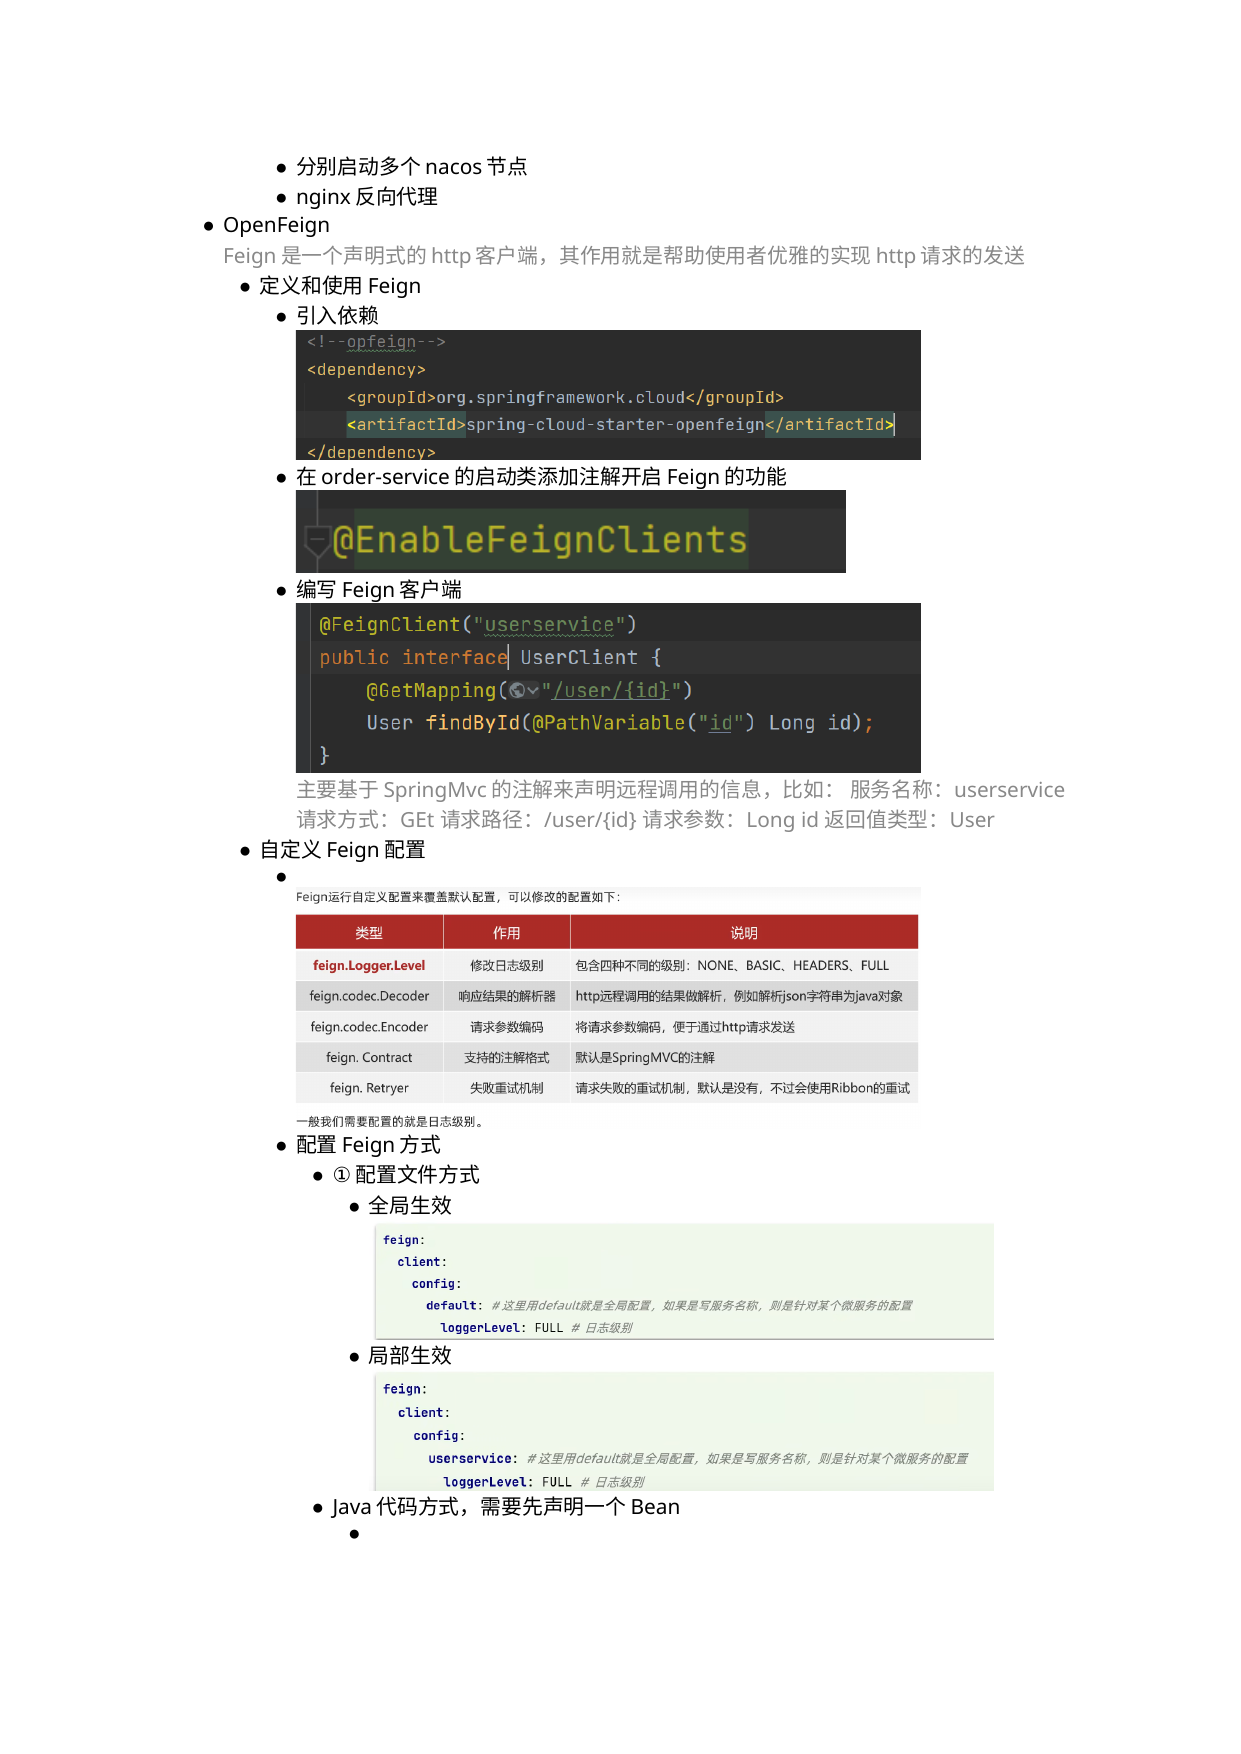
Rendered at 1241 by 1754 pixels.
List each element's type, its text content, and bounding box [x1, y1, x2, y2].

picture [295, 603, 921, 773]
text Feign是一个声明式的http客户端，其作用就是帮助使用者优雅的实现http请求的发送 [223, 239, 1090, 269]
list 编写Feign客户端 [275, 573, 1090, 603]
list 分别启动多个nacos节点 [275, 150, 1090, 180]
list ①配置文件方式 [311, 1159, 1090, 1189]
picture [368, 1369, 994, 1491]
list 局部生效 [348, 1339, 1090, 1370]
list Java代码方式，需要先声明一个Bean [311, 1490, 1090, 1521]
list OpenFeign [202, 211, 1090, 239]
picture [295, 330, 921, 460]
list 自定义Feign配置 [238, 833, 1090, 864]
list 定义和使用Feign [238, 269, 1090, 300]
picture [295, 887, 921, 1129]
picture [295, 490, 846, 573]
list 引入依赖 [275, 300, 1090, 330]
list 在order-service的启动类添加注解开启Feign的功能 [275, 460, 1090, 490]
picture [368, 1219, 994, 1340]
text 主要基于SpringMvc的注解来声明远程调用的信息，比如： 服务名称：userservice 请求方式：GEt ​请求路径：/user/{id} 请求参数：Long id 返回值类型：User [296, 773, 1090, 833]
list nginx反向代理 [275, 180, 1090, 211]
list 全局生效 [348, 1189, 1090, 1219]
list 配置Feign方式 [275, 1128, 1090, 1159]
